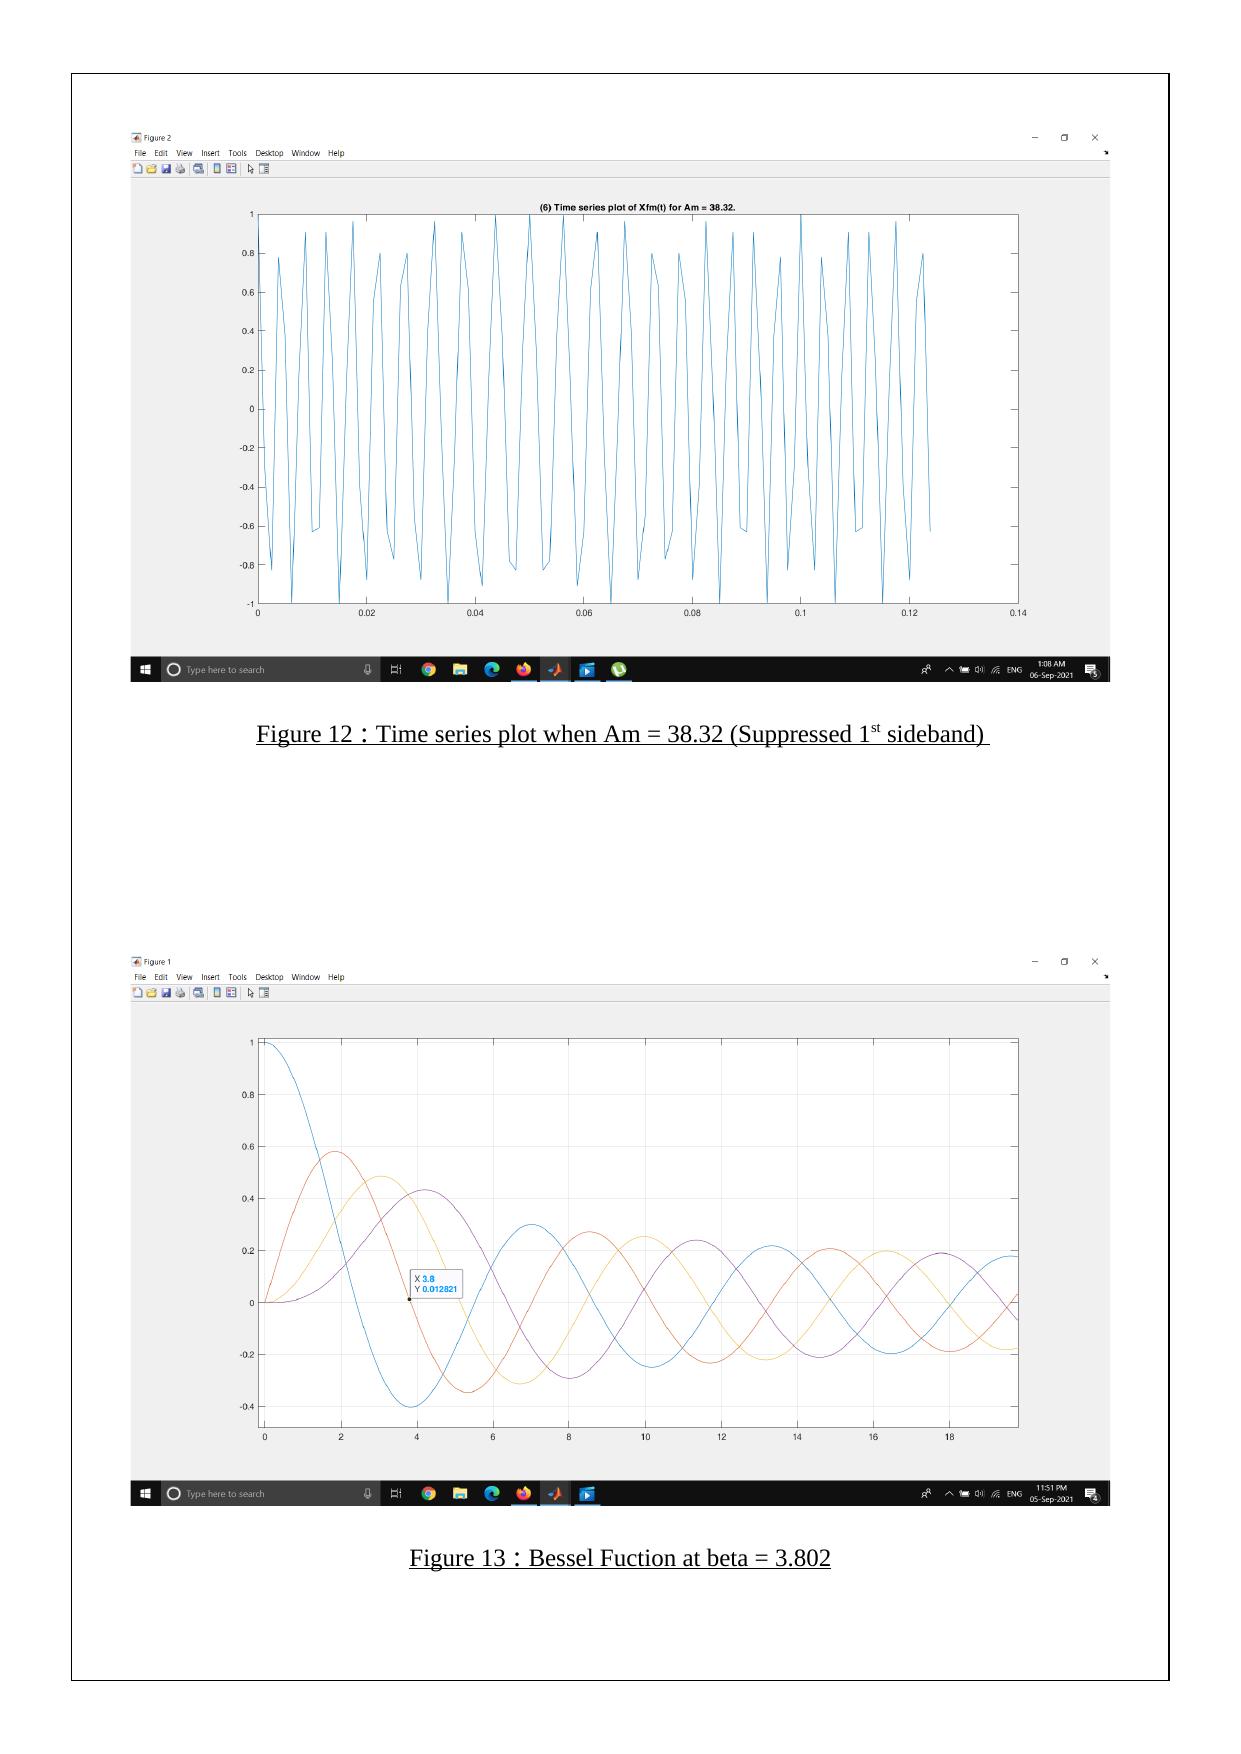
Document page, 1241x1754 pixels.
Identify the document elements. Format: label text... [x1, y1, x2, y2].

text Figure 13 : Bessel Fuction at beta = 3.802 [131, 1539, 1110, 1573]
picture [130, 954, 1111, 1506]
picture [130, 130, 1111, 682]
text Figure 12 : Time series plot when Am = 38.32 (Suppressed 1st sideband) [131, 715, 1110, 748]
